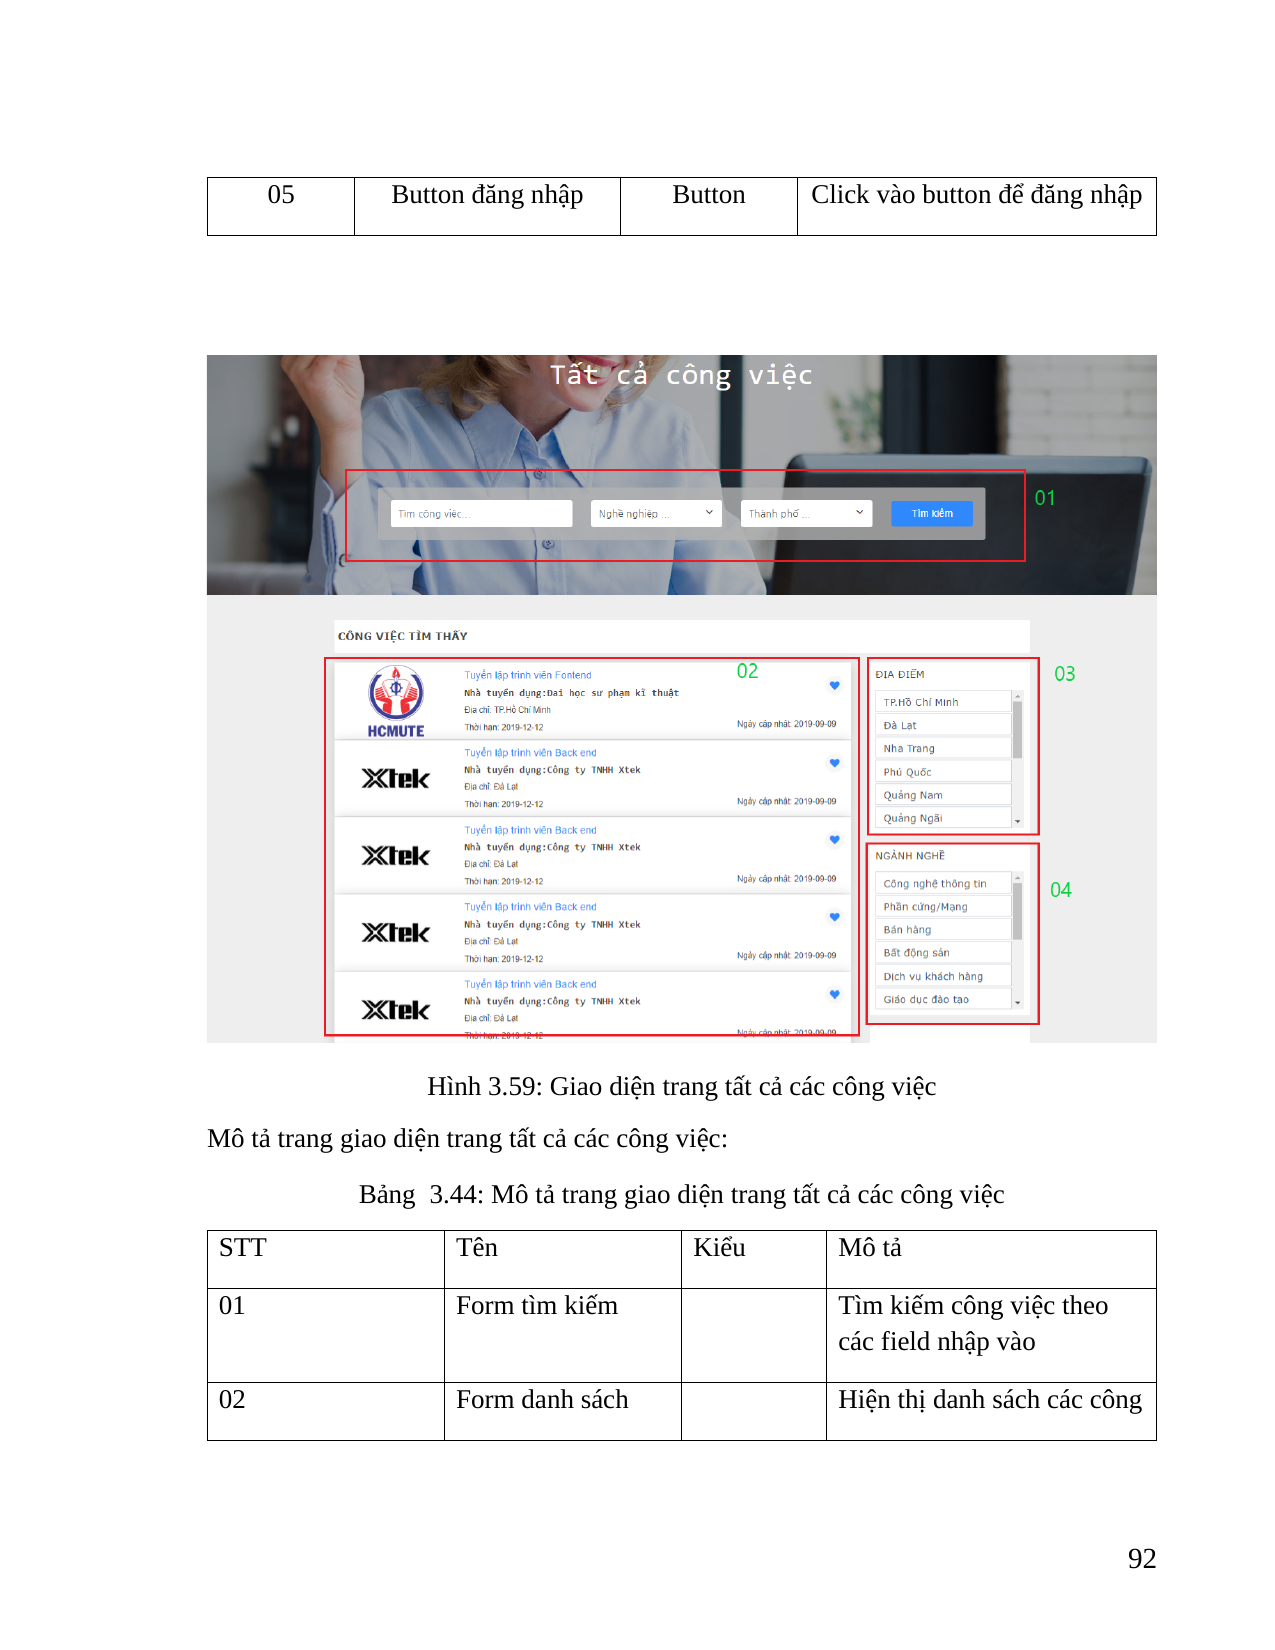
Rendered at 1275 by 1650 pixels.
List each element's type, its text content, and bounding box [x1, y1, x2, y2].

text Mô tả trang giao diện trang tất cả các công việc: [207, 1122, 1157, 1153]
table_cell [682, 1289, 826, 1382]
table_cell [445, 1383, 681, 1440]
picture [206, 355, 1157, 1043]
table_cell Tìm kiếm công việc theo các field nhập vào [827, 1289, 1156, 1382]
table_header Tên [445, 1231, 681, 1288]
table_cell 02 [208, 1383, 444, 1440]
table_header Kiểu [682, 1231, 826, 1288]
table_header Mô tả [827, 1231, 1156, 1288]
table_cell Button [621, 178, 797, 235]
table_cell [827, 1383, 1156, 1440]
table_cell 01 [208, 1289, 444, 1382]
text Hình 3.53: Giao diện trang tất cả các công việc [207, 1070, 1157, 1101]
text Bảng 3.44: Mô tả trang giao diện trang tất cả các công việc [207, 1178, 1157, 1209]
table_cell Form tìm kiếm [445, 1289, 681, 1382]
table_cell Button đăng nhập [355, 178, 620, 235]
table_cell Click vào button để đăng nhập [798, 178, 1156, 235]
table_header STT [208, 1231, 444, 1288]
table_cell 05 [208, 178, 354, 235]
table_cell [682, 1383, 826, 1440]
